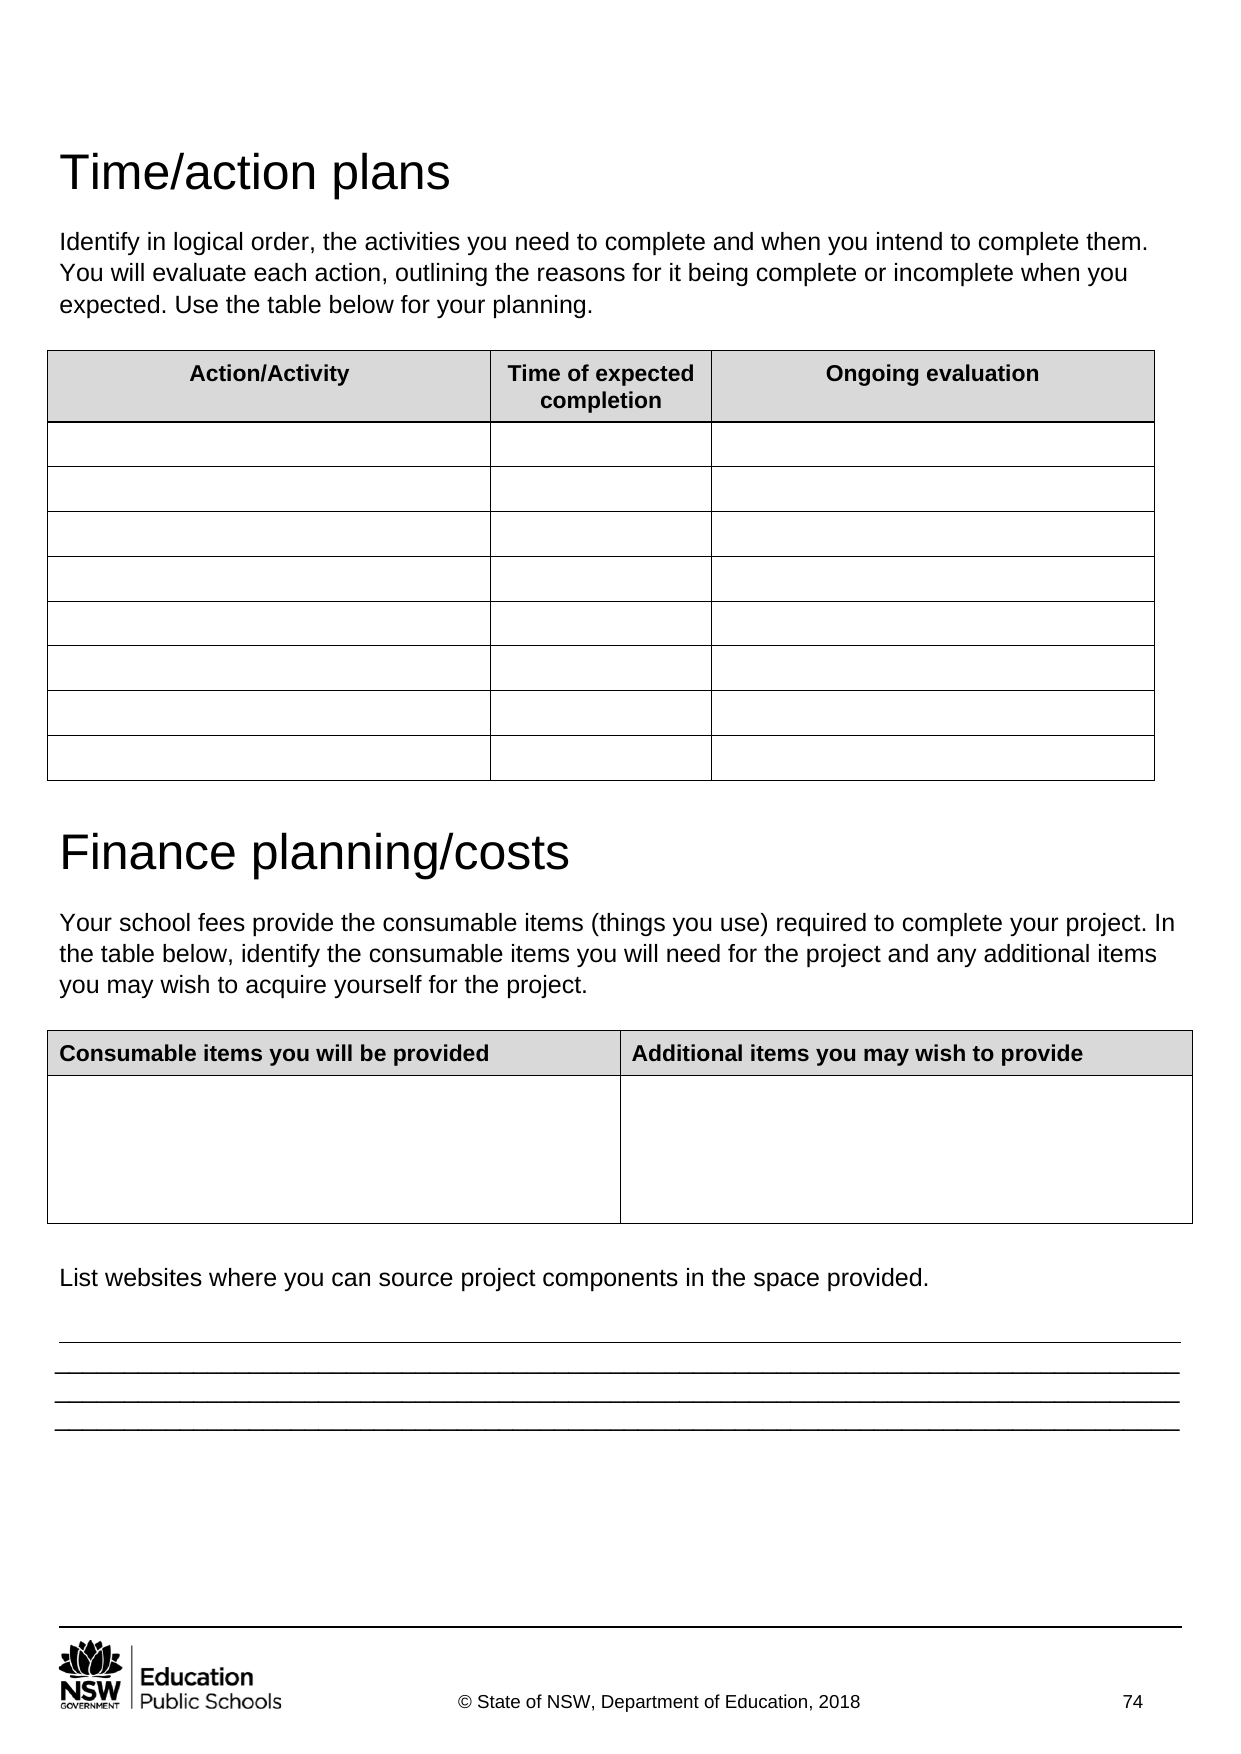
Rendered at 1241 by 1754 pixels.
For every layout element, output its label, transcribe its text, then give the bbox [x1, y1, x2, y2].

table_cell [712, 602, 1154, 645]
table_cell [48, 557, 490, 601]
table_cell [48, 423, 490, 466]
table_cell [712, 646, 1154, 690]
table_header Action/Activity [48, 351, 490, 421]
text Finance planning/costs [59, 822, 1181, 880]
table_cell [48, 602, 490, 645]
table_cell [491, 557, 711, 601]
table_header Ongoing evaluation [712, 351, 1154, 421]
table_cell [48, 736, 490, 780]
picture [58, 1640, 282, 1709]
table_cell [491, 467, 711, 511]
table_cell [491, 646, 711, 690]
table_cell [621, 1076, 1192, 1222]
text Identify in logical order, the activities you need to complete and when you intend to complete them. You will evaluate each action, outlining the reasons for it being complete or incomplete when you expected. Use the table below for your planning. [59, 224, 1181, 318]
table_cell [712, 467, 1154, 511]
table_header Time of expected completion [491, 351, 711, 421]
table_cell [491, 602, 711, 645]
text Time/action plans [59, 142, 1181, 199]
table_cell [491, 736, 711, 780]
table_cell [712, 557, 1154, 601]
table_cell [48, 691, 490, 735]
table_cell [712, 736, 1154, 780]
table_cell [48, 467, 490, 511]
table_cell [491, 512, 711, 556]
table_cell [712, 691, 1154, 735]
text List websites where you can source project components in the space provided. [59, 1261, 1181, 1292]
table_header Additional items you may wish to provide [621, 1031, 1192, 1075]
table_cell [712, 512, 1154, 556]
table_cell [48, 1076, 620, 1222]
text Your school fees provide the consumable items (things you use) required to complete your project. In the table below, identify the consumable items you will need for the project and any additional items you may wish to acquire yourself for the project. [59, 905, 1181, 999]
table_cell [48, 646, 490, 690]
table_header Consumable items you will be provided [48, 1031, 620, 1075]
table_cell [712, 423, 1154, 466]
table_cell [48, 512, 490, 556]
table_cell [491, 423, 711, 466]
table_cell [491, 691, 711, 735]
